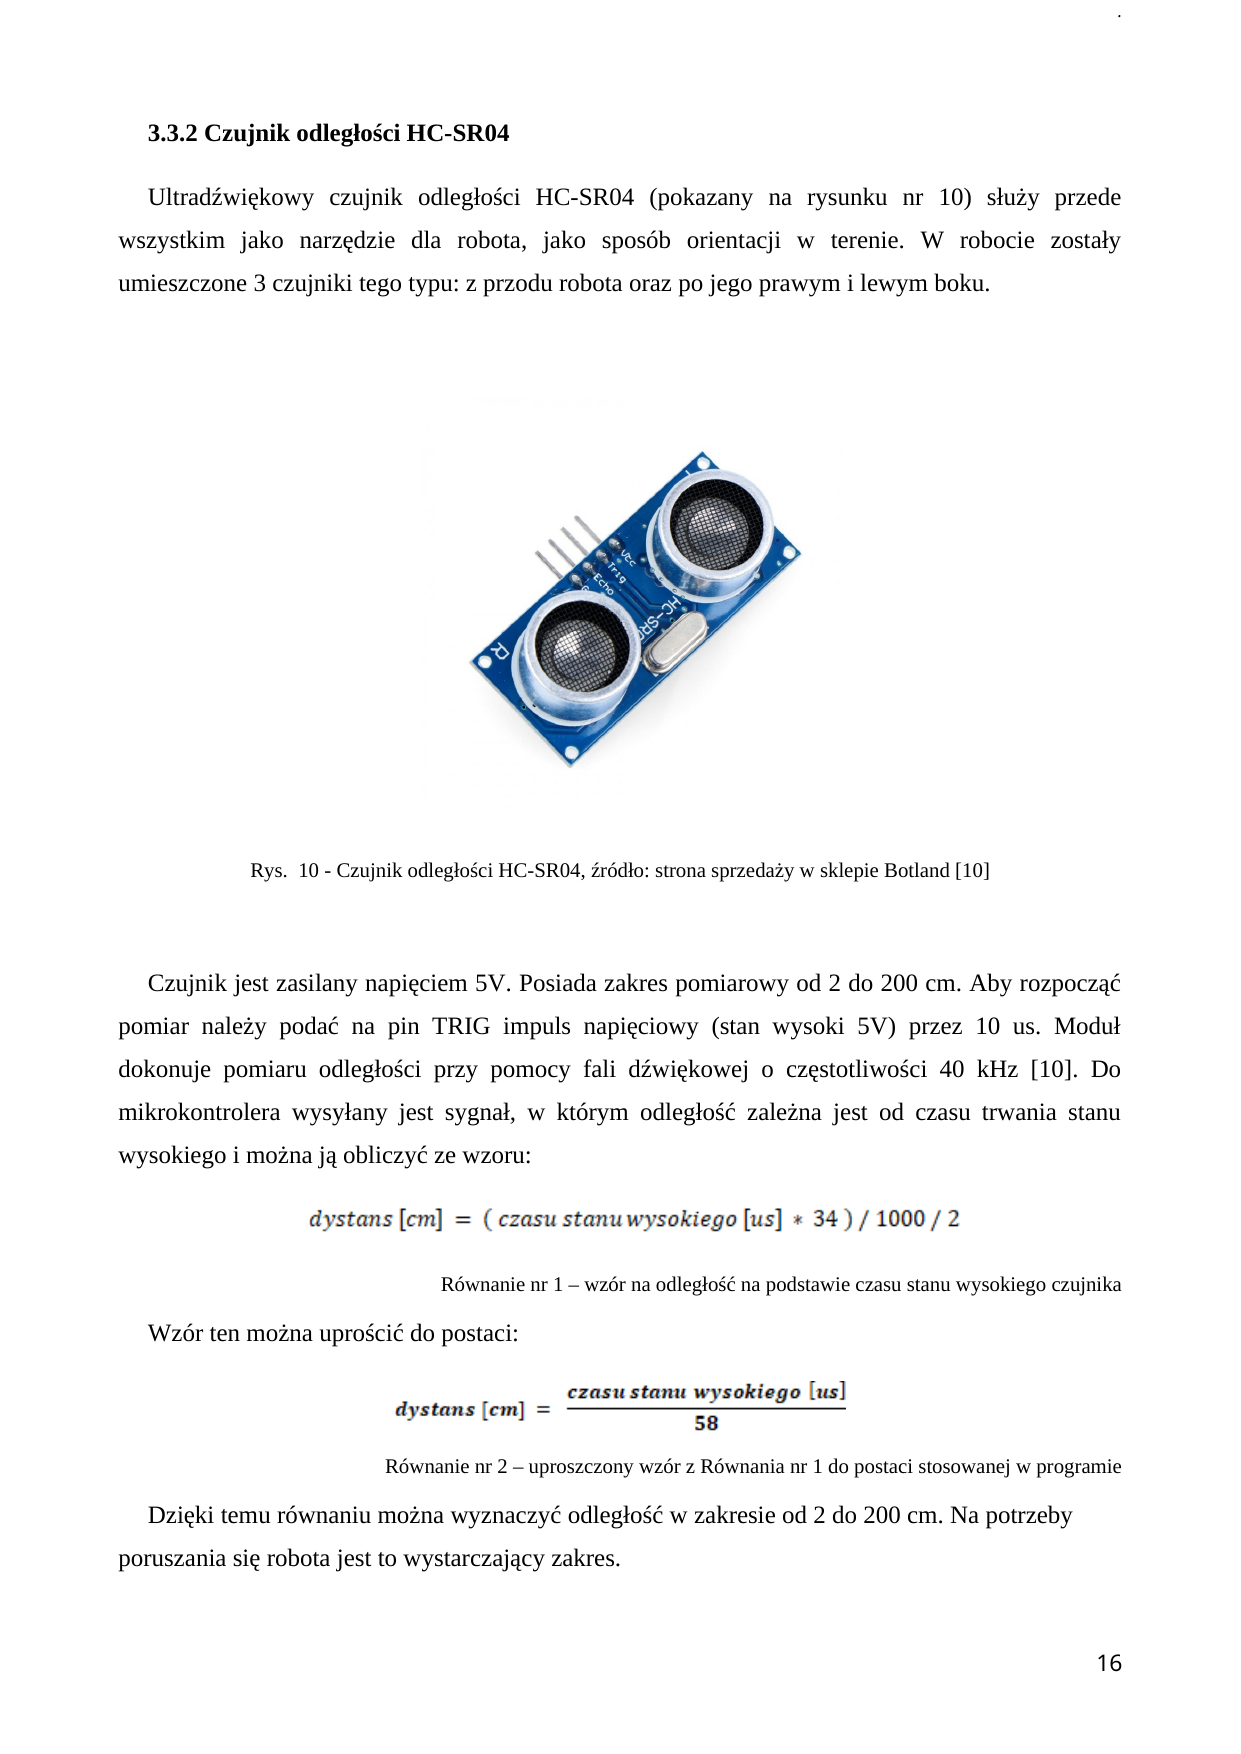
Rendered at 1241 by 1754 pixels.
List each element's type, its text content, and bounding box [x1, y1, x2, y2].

text Ultradźwiękowy czujnik odległości HC-SR04 (pokazany na rysunku nr 10) służy przede wszystkim jako narzędzie dla robota, jako sposób orientacji w terenie. W robocie zostały umieszczone 3 czujniki tego typu: z przodu robota oraz po jego prawym i lewym boku. [118, 182, 1122, 297]
text Czujnik jest zasilany napięciem 5V. Posiada zakres pomiarowy od 2 do 200 cm. Aby rozpocząć pomiar należy podać na pin TRIG impuls napięciowy (stan wysoki 5V) przez 10 us. Moduł dokonuje pomiaru odległości przy pomocy fali dźwiękowej o częstotliwości 40 kHz [10]. Do mikrokontrolera wysyłany jest sygnał, w którym odległość zależna jest od czasu trwania stanu wysokiego i można ją obliczyć ze wzoru: [118, 968, 1122, 1169]
text Rys. 10 - Czujnik odległości HC-SR04, źródło: strona sprzedaży w sklepie Botland [10] [118, 858, 1122, 882]
text Dzięki temu równaniu można wyznaczyć odległość w zakresie od 2 do 200 cm. Na potrzeby poruszania się robota jest to wystarczający zakres. [118, 1500, 1122, 1572]
text 3.3.2 Czujnik odległości HC-SR04 [118, 118, 1122, 147]
text Równanie nr 2 – uproszczony wzór z Równania nr 1 do postaci stosowanej w programie [118, 1454, 1122, 1478]
text Wzór ten można uprościć do postaci: [118, 1318, 1122, 1347]
picture [309, 1204, 960, 1233]
picture [422, 396, 848, 822]
text Równanie nr 1 – wzór na odległość na podstawie czasu stanu wysokiego czujnika [118, 1272, 1122, 1296]
picture [395, 1381, 846, 1432]
